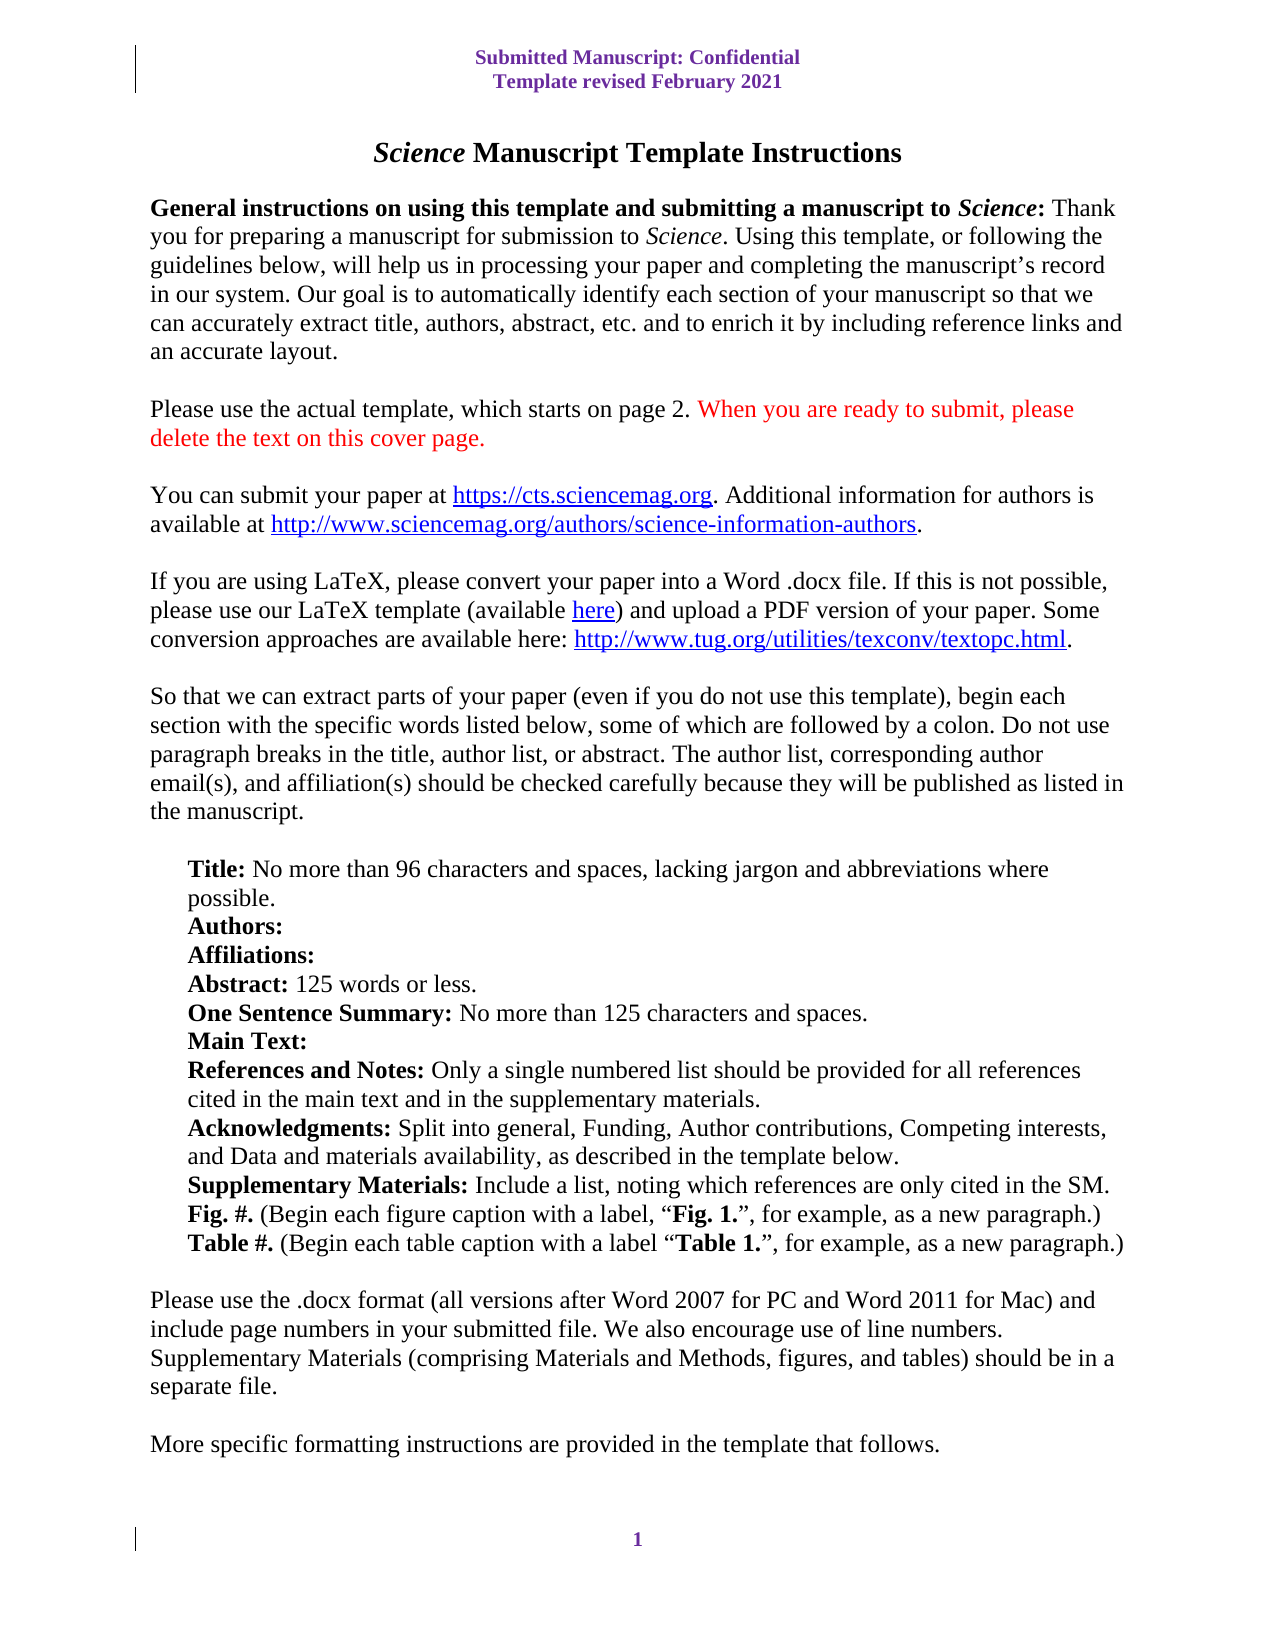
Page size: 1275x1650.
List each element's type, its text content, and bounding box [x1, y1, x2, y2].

text Affiliations: [187, 940, 1125, 969]
text You can submit your paper at https://cts.sciencemag.org. Additional information for authors is available at http://www.sciencemag.org/authors/science-information-authors. [150, 480, 1125, 538]
text If you are using LaTeX, please convert your paper into a Word .docx file. If this is not possible, please use our LaTeX template (available here) and upload a PDF version of your paper. Some conversion approaches are available here: http://www.tug.org/utilities/texconv/textopc.html. [150, 566, 1125, 653]
text Main Text: [187, 1026, 1125, 1055]
text Acknowledgments: Split into general, Funding, Author contributions, Competing interests, and Data and materials availability, as described in the template below. [187, 1113, 1125, 1170]
text One Sentence Summary: No more than 125 characters and spaces. [187, 998, 1125, 1026]
text Fig. #. (Begin each figure caption with a label, “Fig. 1.”, for example, as a new paragraph.) [187, 1199, 1125, 1228]
text More specific formatting instructions are provided in the template that follows. [150, 1429, 1125, 1458]
text Abstract: 125 words or less. [187, 969, 1125, 998]
text Title: No more than 96 characters and spaces, lacking jargon and abbreviations where possible. [187, 854, 1125, 911]
text Table #. (Begin each table caption with a label “Table 1.”, for example, as a new paragraph.) [187, 1228, 1125, 1256]
text Please use the .docx format (all versions after Word 2007 for PC and Word 2011 for Mac) and include page numbers in your submitted file. We also encourage use of line numbers. Supplementary Materials (comprising Materials and Methods, figures, and tables) should be in a separate file. [150, 1285, 1125, 1400]
text General instructions on using this template and submitting a manuscript to Science: Thank you for preparing a manuscript for submission to Science. Using this template, or following the guidelines below, will help us in processing your paper and completing the manuscript’s record in our system. Our goal is to automatically identify each section of your manuscript so that we can accurately extract title, authors, abstract, etc. and to enrich it by including reference links and an accurate layout. [150, 193, 1125, 365]
text Please use the actual template, which starts on page 2. When you are ready to submit, please delete the text on this cover page. [150, 394, 1125, 451]
text So that we can extract parts of your paper (even if you do not use this template), begin each section with the specific words listed below, some of which are followed by a colon. Do not use paragraph breaks in the title, author list, or abstract. The author list, corresponding author email(s), and affiliation(s) should be checked carefully because they will be published as listed in the manuscript. [150, 681, 1125, 825]
text Supplementary Materials: Include a list, noting which references are only cited in the SM. [187, 1170, 1125, 1199]
text References and Notes: Only a single numbered list should be provided for all references cited in the main text and in the supplementary materials. [187, 1055, 1125, 1113]
text Science Manuscript Template Instructions [150, 135, 1125, 168]
text Authors: [187, 911, 1125, 940]
